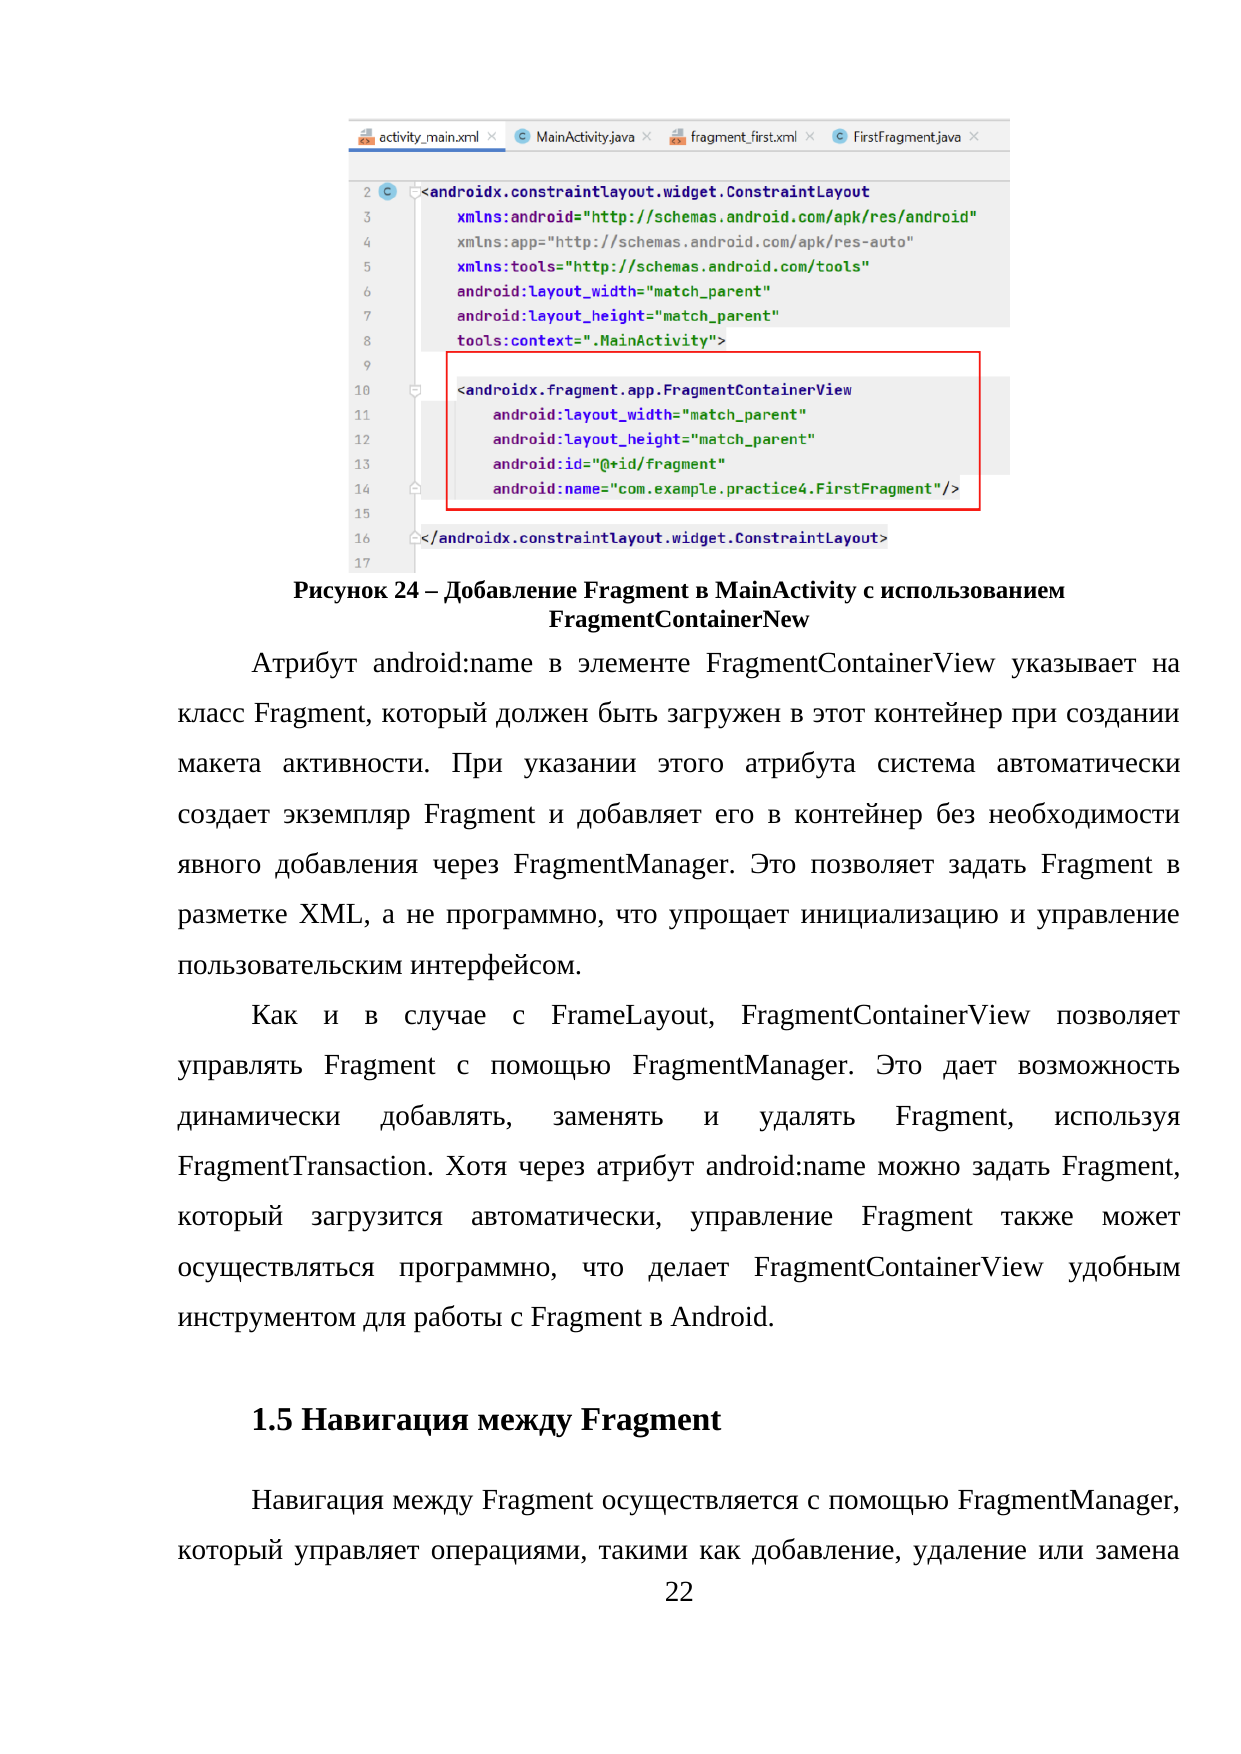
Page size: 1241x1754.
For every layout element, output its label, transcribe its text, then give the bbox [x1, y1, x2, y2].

subtitle Навигация между Fragment [177, 1399, 1181, 1438]
text Атрибут android:name в элементе FragmentContainerView указывает на класс Fragment, который должен быть загружен в этот контейнер при создании макета активности. При указании этого атрибута система автоматически создает экземпляр Fragment и добавляет его в контейнер без необходимости явного добавления через FragmentManager. Это позволяет задать Fragment в разметке XML, а не программно, что упрощает инициализацию и управление пользовательским интерфейсом. [177, 645, 1181, 980]
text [177, 1482, 1181, 1566]
text Рисунок 24 – Добавление Fragment в MainActivity с использованием FragmentContainerNew [177, 575, 1181, 632]
picture [348, 118, 1010, 573]
text Как и в случае с FrameLayout, FragmentContainerView позволяет управлять Fragment с помощью FragmentManager. Это дает возможность динамически добавлять, заменять и удалять Fragment, используя FragmentTransaction. Хотя через атрибут android:name можно задать Fragment, который загрузится автоматически, управление Fragment также может осуществляться программно, что делает FragmentContainerView удобным инструментом для работы с Fragment в Android. [177, 997, 1181, 1332]
